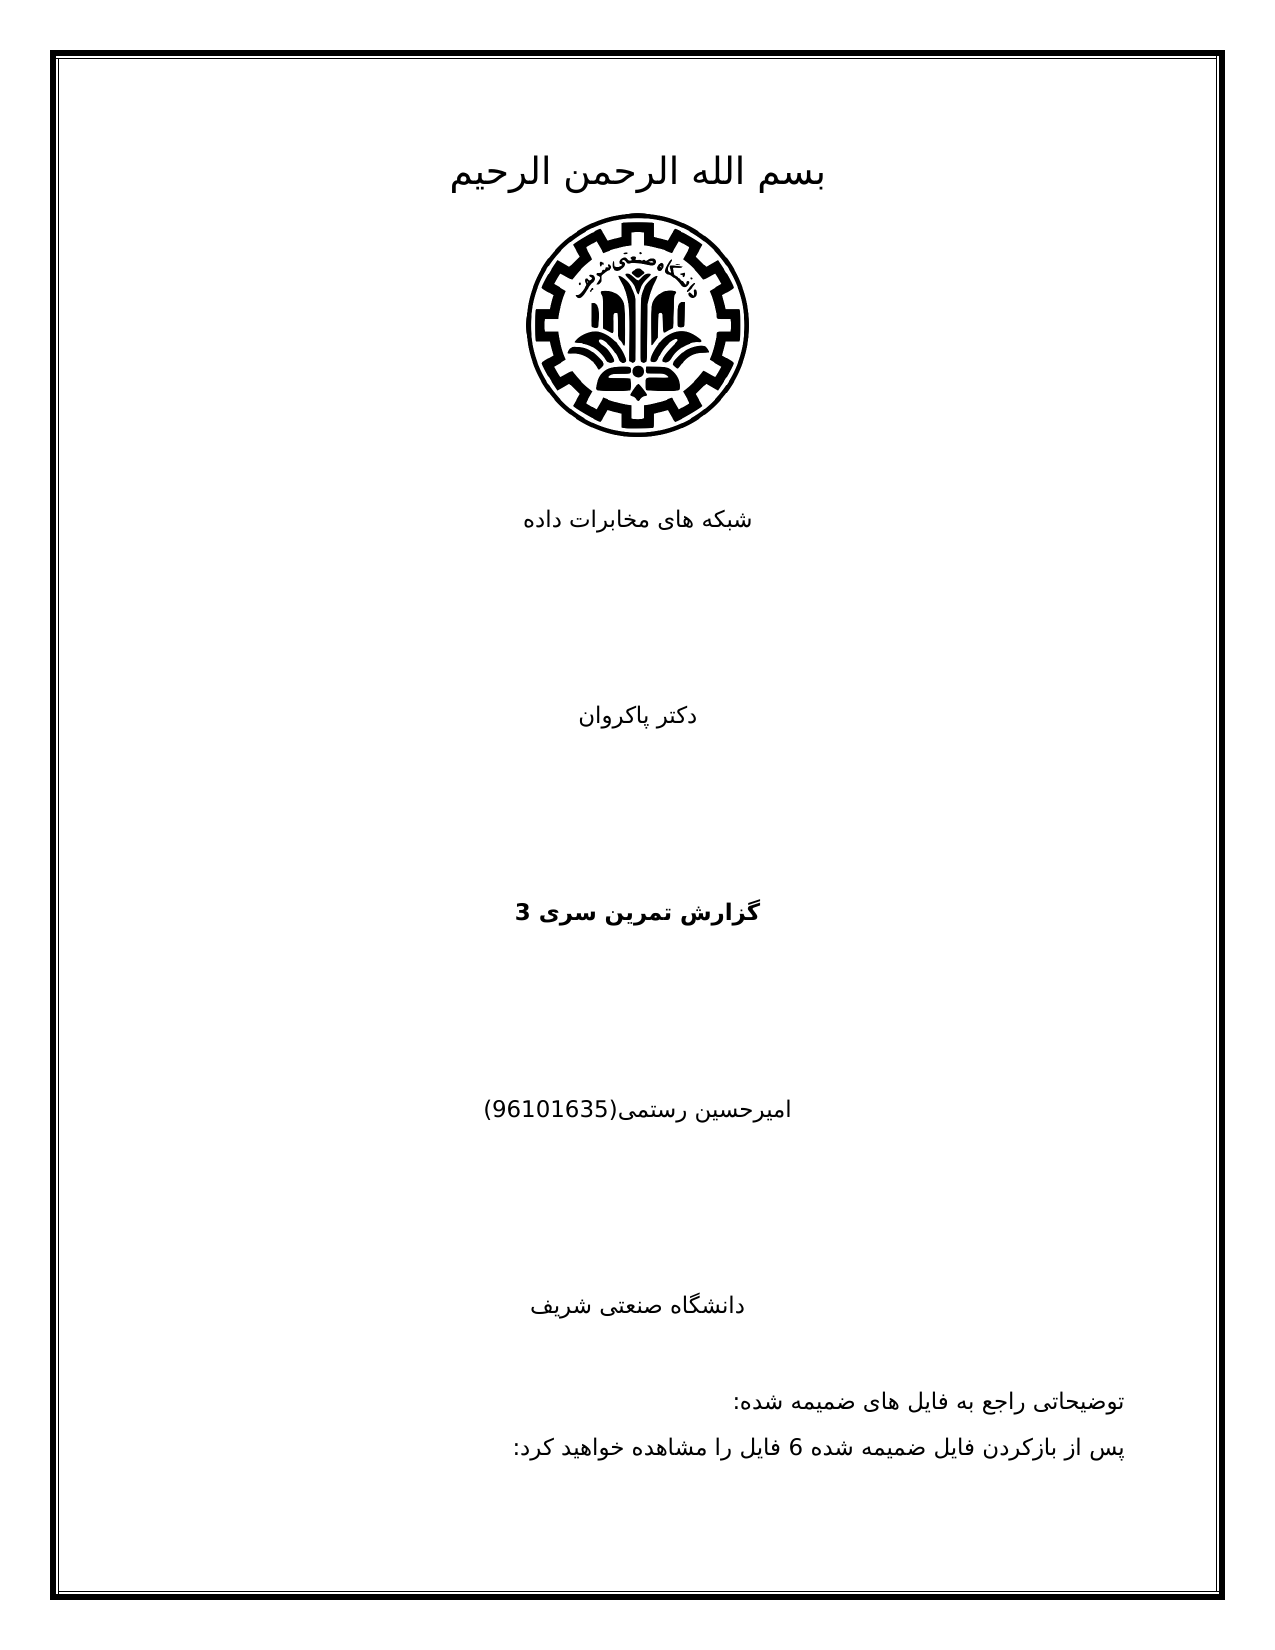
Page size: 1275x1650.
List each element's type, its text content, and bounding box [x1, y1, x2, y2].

text توضیحاتی راجع به فایل های ضمیمه شده: [150, 1388, 1125, 1415]
text دکتر پاکروان [150, 703, 1125, 729]
text امیرحسین رستمی(96101635) [150, 1096, 1125, 1123]
text بسم الله الرحمن الرحیم [150, 150, 1125, 194]
text شبکه های مخابرات داده [150, 506, 1125, 533]
text گزارش تمرین سری 3 [150, 899, 1125, 926]
text دانشگاه صنعتی شریف [150, 1293, 1125, 1319]
picture [526, 213, 749, 437]
text پس از بازکردن فایل ضمیمه شده 6 فایل را مشاهده خواهید کرد: [150, 1434, 1125, 1461]
